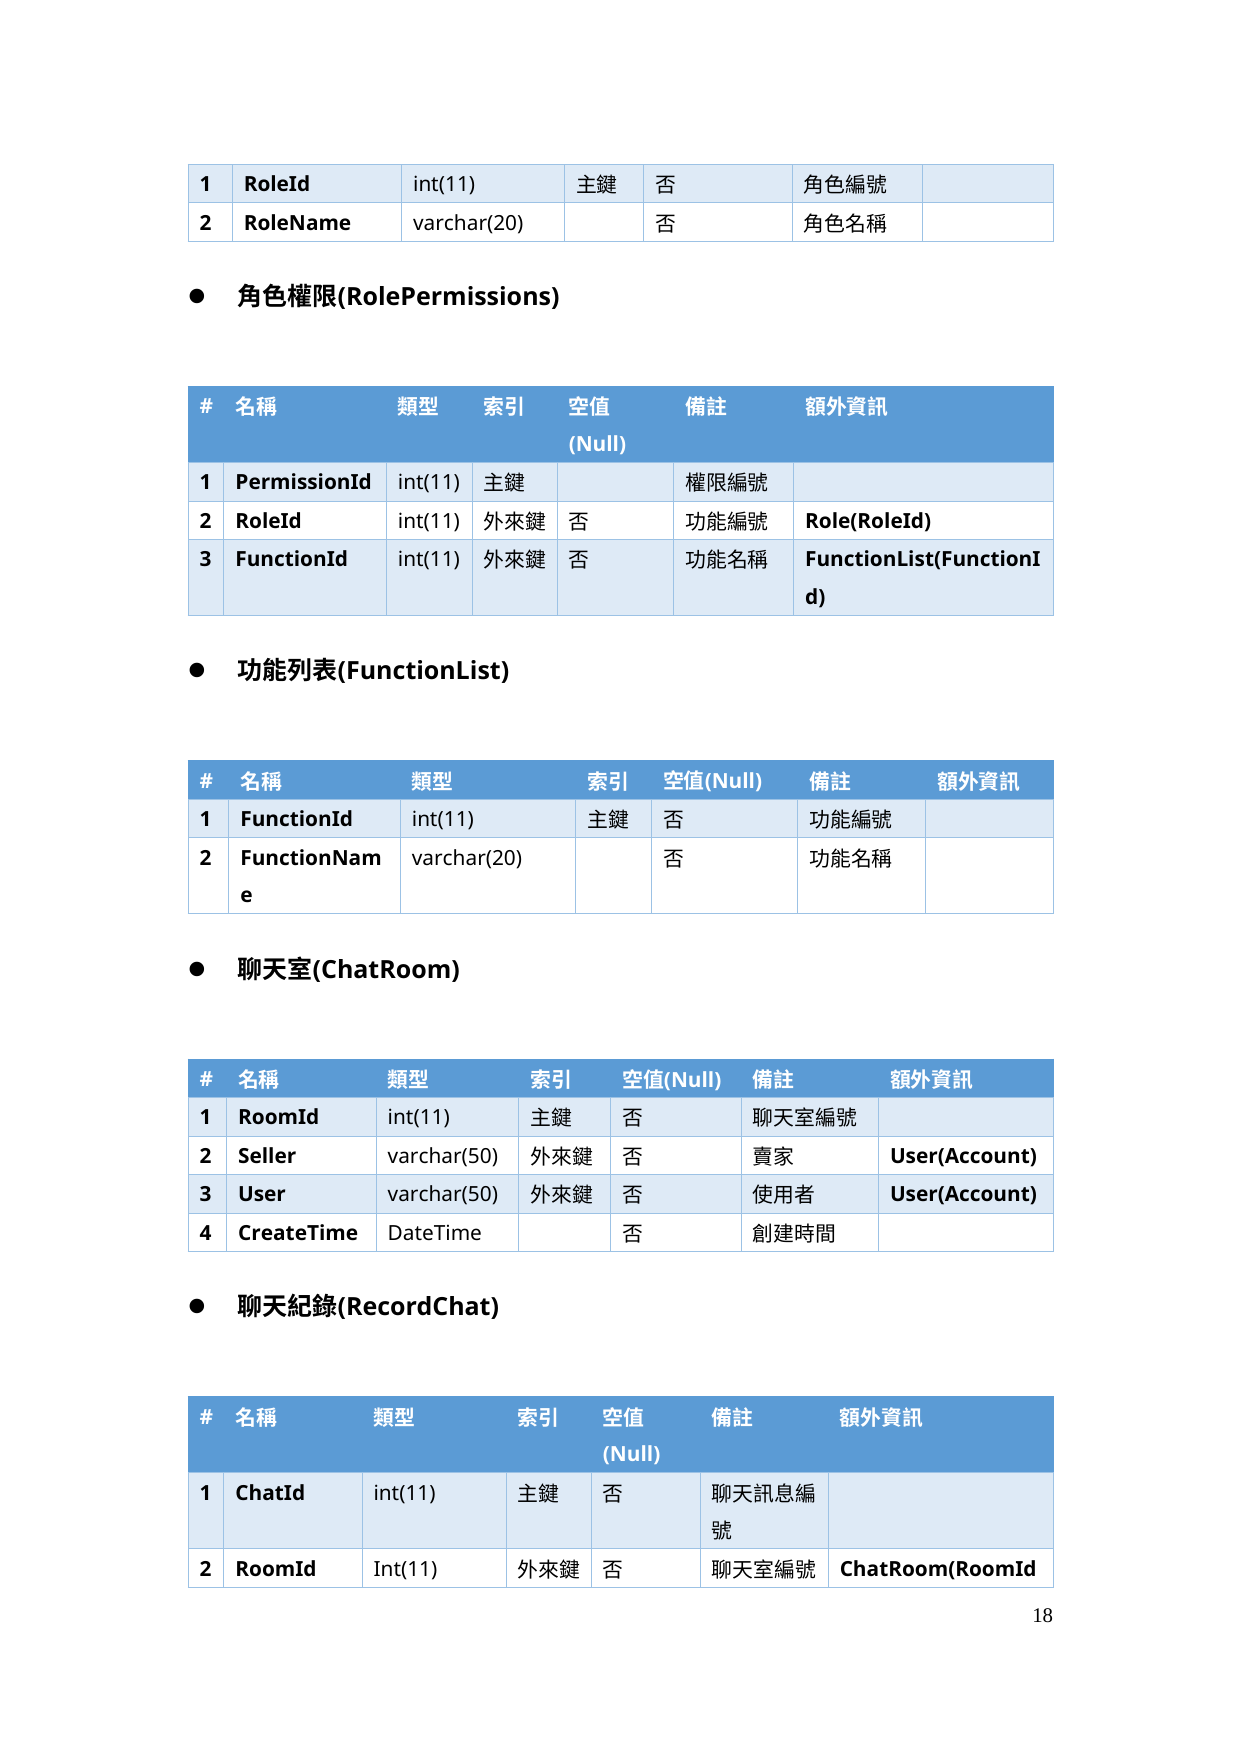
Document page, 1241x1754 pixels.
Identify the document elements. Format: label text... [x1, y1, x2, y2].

table_cell [926, 838, 1053, 913]
table_cell int(11) [401, 800, 575, 837]
table_cell 外來鍵 [473, 502, 557, 539]
table_cell 外來鍵 [473, 540, 557, 615]
table_cell 1 [189, 463, 223, 501]
table_header 額外資訊 [829, 1397, 1053, 1472]
table_cell int(11) [402, 165, 564, 202]
table_cell 主鍵 [565, 165, 643, 202]
table_cell 使用者 [742, 1175, 878, 1213]
table_cell User [227, 1175, 376, 1213]
table_cell 聊天訊息編號 [701, 1473, 828, 1548]
table_cell 否 [611, 1214, 741, 1251]
table_cell 否 [558, 502, 673, 539]
table_cell 功能名稱 [674, 540, 793, 615]
table_cell 功能編號 [674, 502, 793, 539]
table_cell 主鍵 [519, 1098, 610, 1136]
table_header 名稱 [224, 1397, 362, 1472]
table_cell [923, 203, 1053, 241]
table_header 備註 [798, 761, 925, 799]
table_cell 否 [611, 1137, 741, 1174]
table_cell RoomId [224, 1549, 362, 1587]
table_cell 1 [189, 1098, 226, 1136]
table_header # [189, 387, 223, 462]
table_cell 創建時間 [742, 1214, 878, 1251]
table_cell RoleId [233, 165, 401, 202]
table_cell 1 [189, 165, 232, 202]
table_cell varchar(50) [377, 1175, 518, 1213]
table_header 索引 [507, 1397, 591, 1472]
table_cell 主鍵 [507, 1473, 591, 1548]
table_cell int(11) [377, 1098, 518, 1136]
table_cell 主鍵 [576, 800, 651, 837]
table_cell User(Account) [879, 1175, 1053, 1213]
table_cell 2 [189, 1137, 226, 1174]
table_header 名稱 [224, 387, 386, 462]
table_header 額外資訊 [879, 1060, 1053, 1097]
table_cell int(11) [363, 1473, 506, 1548]
table_cell FunctionName [229, 838, 400, 913]
table_cell 主鍵 [473, 463, 557, 501]
table_cell [576, 838, 651, 913]
table_cell [519, 1214, 610, 1251]
table_header 索引 [473, 387, 557, 462]
table_header 索引 [576, 761, 651, 799]
subtitle 聊天紀錄(RecordChat) [187, 1286, 1053, 1324]
table_cell varchar(20) [401, 838, 575, 913]
table_cell 否 [644, 203, 792, 241]
table_cell [794, 463, 1053, 501]
table_cell RoleId [224, 502, 386, 539]
table_cell 聊天室編號 [742, 1098, 878, 1136]
table_cell Int(11) [363, 1549, 506, 1587]
table_cell 2 [189, 502, 223, 539]
table_header 空值(Null) [611, 1060, 741, 1097]
table_cell 權限編號 [674, 463, 793, 501]
table_header 名稱 [229, 761, 400, 799]
table_cell 外來鍵 [507, 1549, 591, 1587]
table_header 類型 [363, 1397, 506, 1472]
table_cell 賣家 [742, 1137, 878, 1174]
table_cell int(11) [387, 502, 472, 539]
table_cell 2 [189, 838, 228, 913]
table_cell int(11) [387, 463, 472, 501]
table_cell 2 [189, 1549, 223, 1587]
table_cell ChatRoom(RoomId) [829, 1549, 1053, 1587]
table_cell [558, 463, 673, 501]
table_header 額外資訊 [794, 387, 1053, 462]
table_cell varchar(20) [402, 203, 564, 241]
table_cell RoleName [233, 203, 401, 241]
table_header 備註 [674, 387, 793, 462]
table_cell int(11) [387, 540, 472, 615]
table_cell 否 [611, 1175, 741, 1213]
table_cell PermissionId [224, 463, 386, 501]
table_cell FunctionId [224, 540, 386, 615]
table_cell [879, 1214, 1053, 1251]
table_header 名稱 [227, 1060, 376, 1097]
table_cell 否 [592, 1473, 700, 1548]
table_header # [189, 761, 228, 799]
table_cell 功能編號 [798, 800, 925, 837]
table_cell [565, 203, 643, 241]
table_cell 否 [644, 165, 792, 202]
table_header 空值(Null) [558, 387, 673, 462]
table_cell Role(RoleId) [794, 502, 1053, 539]
table_cell Seller [227, 1137, 376, 1174]
table_cell User(Account) [879, 1137, 1053, 1174]
table_cell varchar(50) [377, 1137, 518, 1174]
table_header 備註 [742, 1060, 878, 1097]
table_cell 否 [652, 800, 797, 837]
table_header # [189, 1397, 223, 1472]
table_cell 3 [189, 540, 223, 615]
table_cell 否 [652, 838, 797, 913]
table_cell 角色名稱 [793, 203, 922, 241]
table_cell DateTime [377, 1214, 518, 1251]
table_cell 聊天室編號 [701, 1549, 828, 1587]
table_cell 3 [189, 1175, 226, 1213]
table_header 類型 [387, 387, 472, 462]
table_cell [923, 165, 1053, 202]
table_header 額外資訊 [926, 761, 1053, 799]
table_header 類型 [401, 761, 575, 799]
table_cell FunctionList(FunctionId) [794, 540, 1053, 615]
table_cell [829, 1473, 1053, 1548]
table_cell 2 [189, 203, 232, 241]
table_cell RoomId [227, 1098, 376, 1136]
table_cell 外來鍵 [519, 1175, 610, 1213]
table_cell 4 [189, 1214, 226, 1251]
table_header 索引 [519, 1060, 610, 1097]
table_cell 1 [189, 800, 228, 837]
subtitle 功能列表(FunctionList) [187, 650, 1053, 688]
table_cell 外來鍵 [519, 1137, 610, 1174]
subtitle 聊天室(ChatRoom) [187, 948, 1053, 986]
table_cell 否 [611, 1098, 741, 1136]
table_cell 1 [189, 1473, 223, 1548]
table_cell ChatId [224, 1473, 362, 1548]
table_cell FunctionId [229, 800, 400, 837]
table_header 空值(Null) [592, 1397, 700, 1472]
subtitle 角色權限(RolePermissions) [187, 276, 1053, 313]
table_cell 否 [558, 540, 673, 615]
table_cell 否 [592, 1549, 700, 1587]
table_cell 角色編號 [793, 165, 922, 202]
table_cell [926, 800, 1053, 837]
table_cell 功能名稱 [798, 838, 925, 913]
table_header 類型 [377, 1060, 518, 1097]
table_header 空值(Null) [652, 761, 797, 799]
table_header # [189, 1060, 226, 1097]
table_cell CreateTime [227, 1214, 376, 1251]
table_cell [879, 1098, 1053, 1136]
table_header 備註 [701, 1397, 828, 1472]
